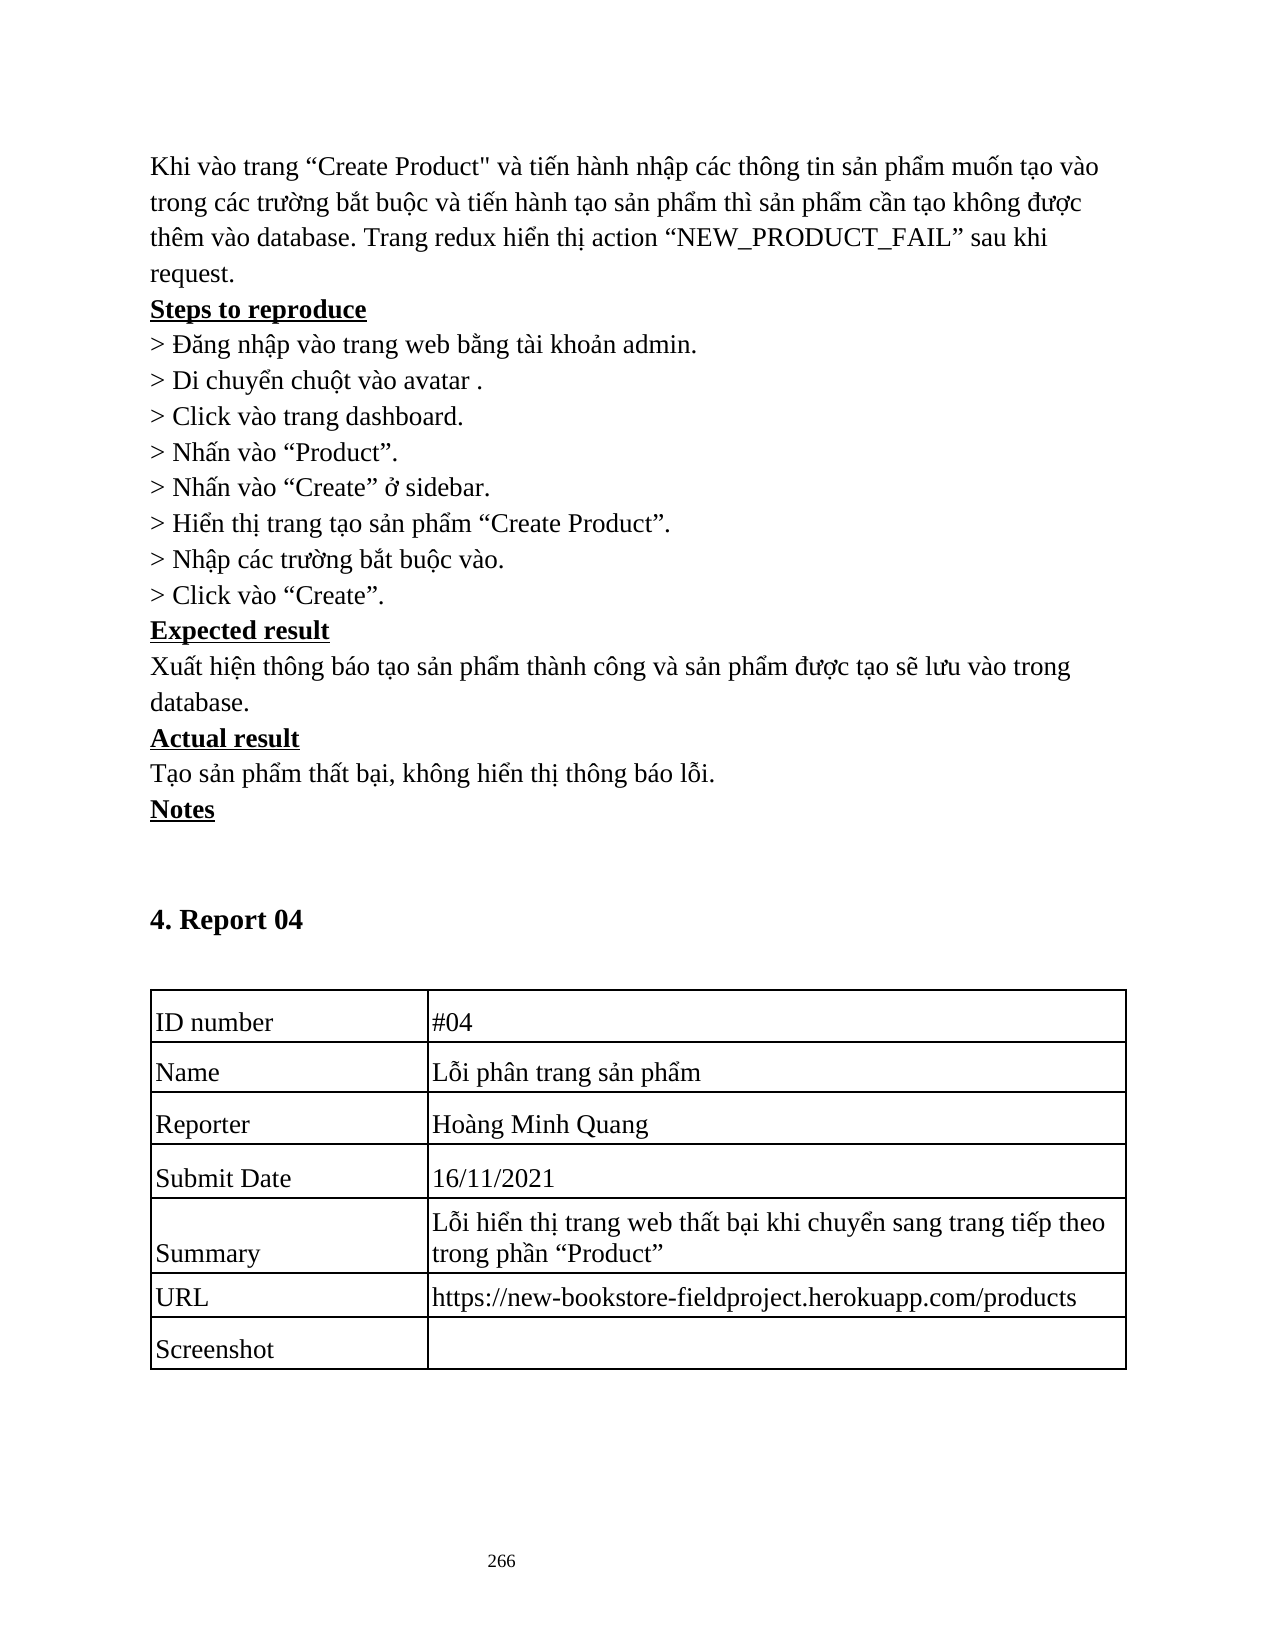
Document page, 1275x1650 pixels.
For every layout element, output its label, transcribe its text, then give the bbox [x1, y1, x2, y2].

text > Hiển thị trang tạo sản phẩm “Create Product”. [150, 507, 1125, 538]
subtitle 4. Report 04 [150, 902, 1125, 936]
text Notes [150, 793, 1125, 824]
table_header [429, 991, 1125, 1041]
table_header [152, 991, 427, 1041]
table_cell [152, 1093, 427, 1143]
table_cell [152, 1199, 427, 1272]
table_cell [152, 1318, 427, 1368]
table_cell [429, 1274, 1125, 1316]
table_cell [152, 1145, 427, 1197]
text Xuất hiện thông báo tạo sản phẩm thành công và sản phẩm được tạo sẽ lưu vào trong database. [150, 650, 1125, 717]
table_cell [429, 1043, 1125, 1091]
text > Di chuyển chuột vào avatar . [150, 364, 1125, 396]
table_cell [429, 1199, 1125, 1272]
text > Nhập các trường bắt buộc vào. [150, 543, 1125, 574]
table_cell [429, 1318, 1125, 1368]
text Expected result [150, 614, 1125, 646]
text > Đăng nhập vào trang web bằng tài khoản admin. [150, 329, 1125, 360]
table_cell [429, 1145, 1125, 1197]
text Steps to reproduce [150, 293, 1125, 324]
text Tạo sản phẩm thất bại, không hiển thị thông báo lỗi. [150, 757, 1125, 788]
text > Nhấn vào “Product”. [150, 436, 1125, 467]
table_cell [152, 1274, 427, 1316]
text > Click vào “Create”. [150, 579, 1125, 610]
text > Nhấn vào “Create” ở sidebar. [150, 472, 1125, 503]
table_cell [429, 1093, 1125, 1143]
text Actual result [150, 722, 1125, 753]
text > Click vào trang dashboard. [150, 400, 1125, 431]
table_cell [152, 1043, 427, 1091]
text Khi vào trang “Create Product" và tiến hành nhập các thông tin sản phẩm muốn tạo vào trong các trường bắt buộc và tiến hành tạo sản phẩm thì sản phẩm cần tạo không được thêm vào database. Trang redux hiển thị action “NEW_PRODUCT_FAIL” sau khi request. [150, 150, 1125, 288]
